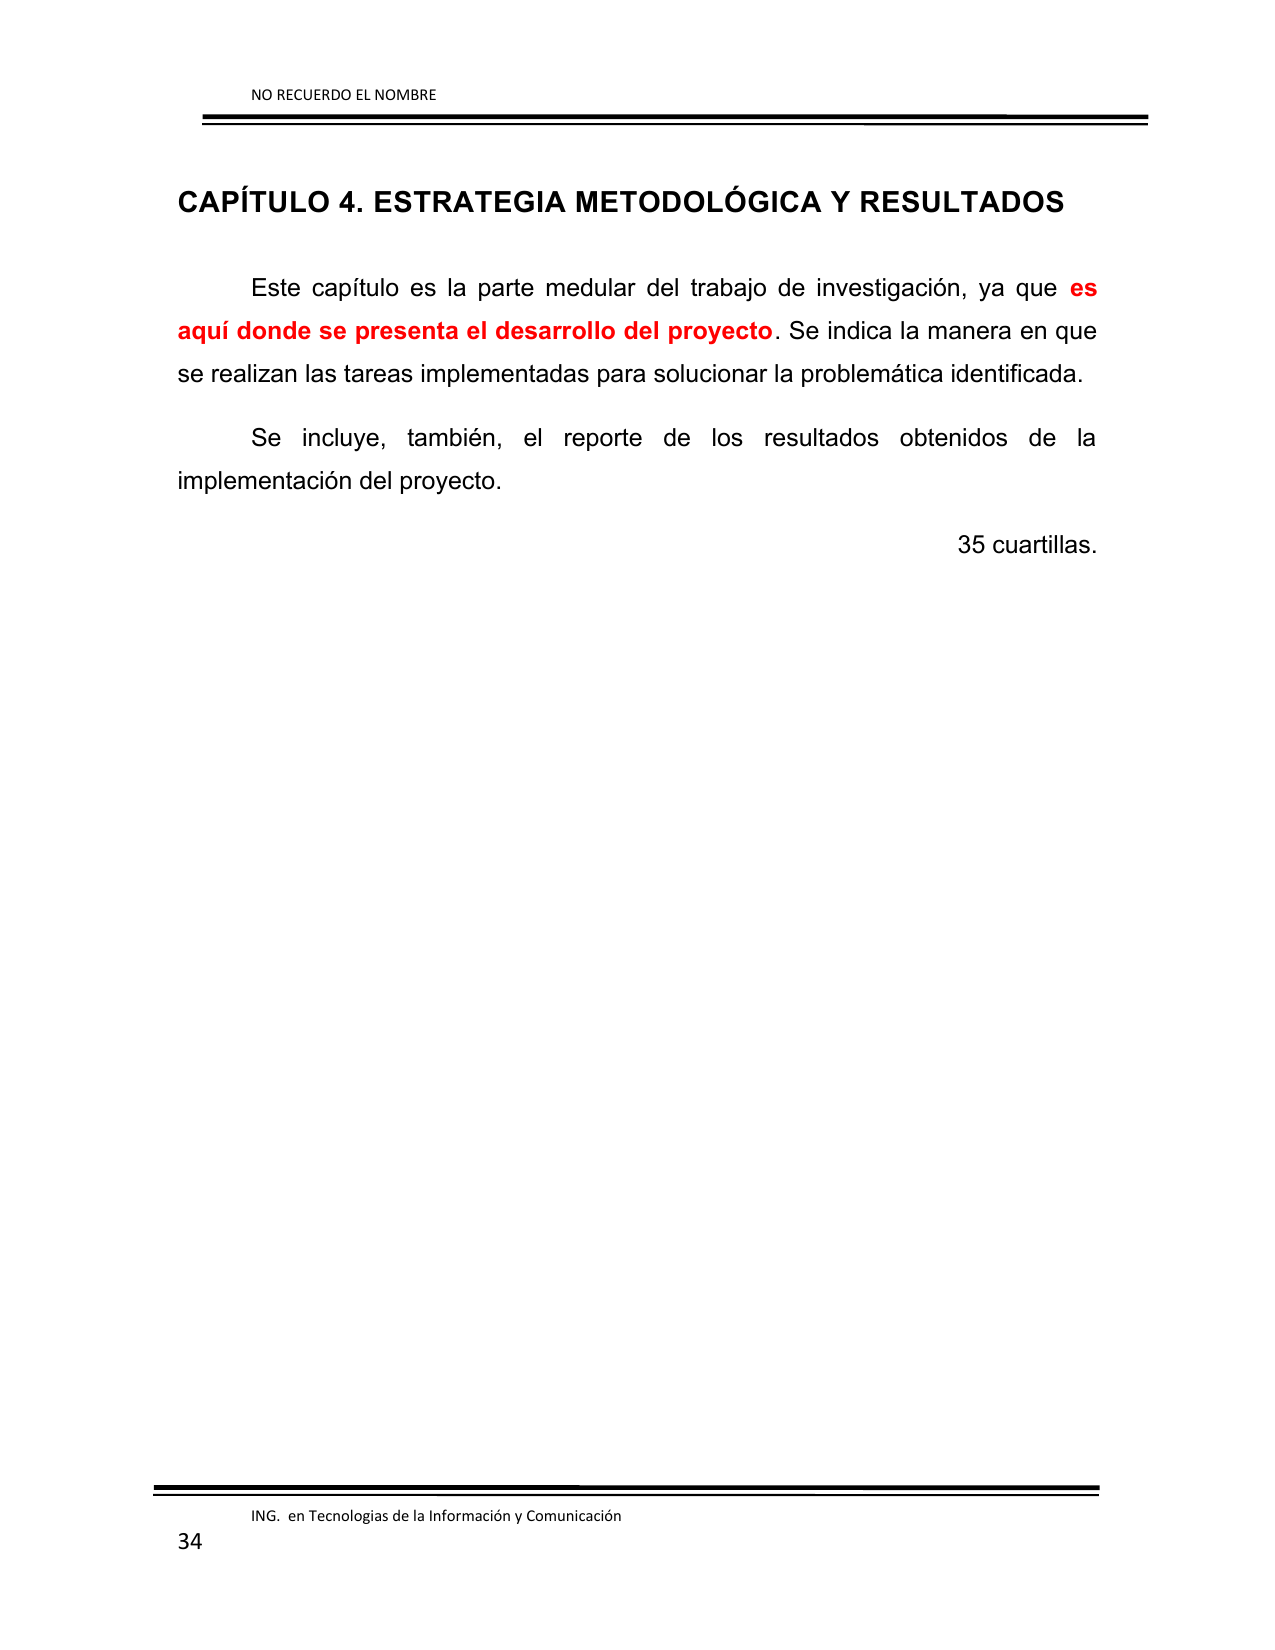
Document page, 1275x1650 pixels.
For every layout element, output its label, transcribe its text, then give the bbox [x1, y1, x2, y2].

text Se incluye, también, el reporte de los resultados obtenidos de la implementación del proyecto. [177, 423, 1098, 495]
text Este capítulo es la parte medular del trabajo de investigación, ya que es aquí donde se presenta el desarrollo del proyecto. Se indica la manera en que se realizan las tareas implementadas para solucionar la problemática identificada. [177, 273, 1098, 388]
text 35 cuartillas. [177, 530, 1098, 559]
subtitle Estrategia Metodológica Y Resultados [177, 185, 1098, 219]
